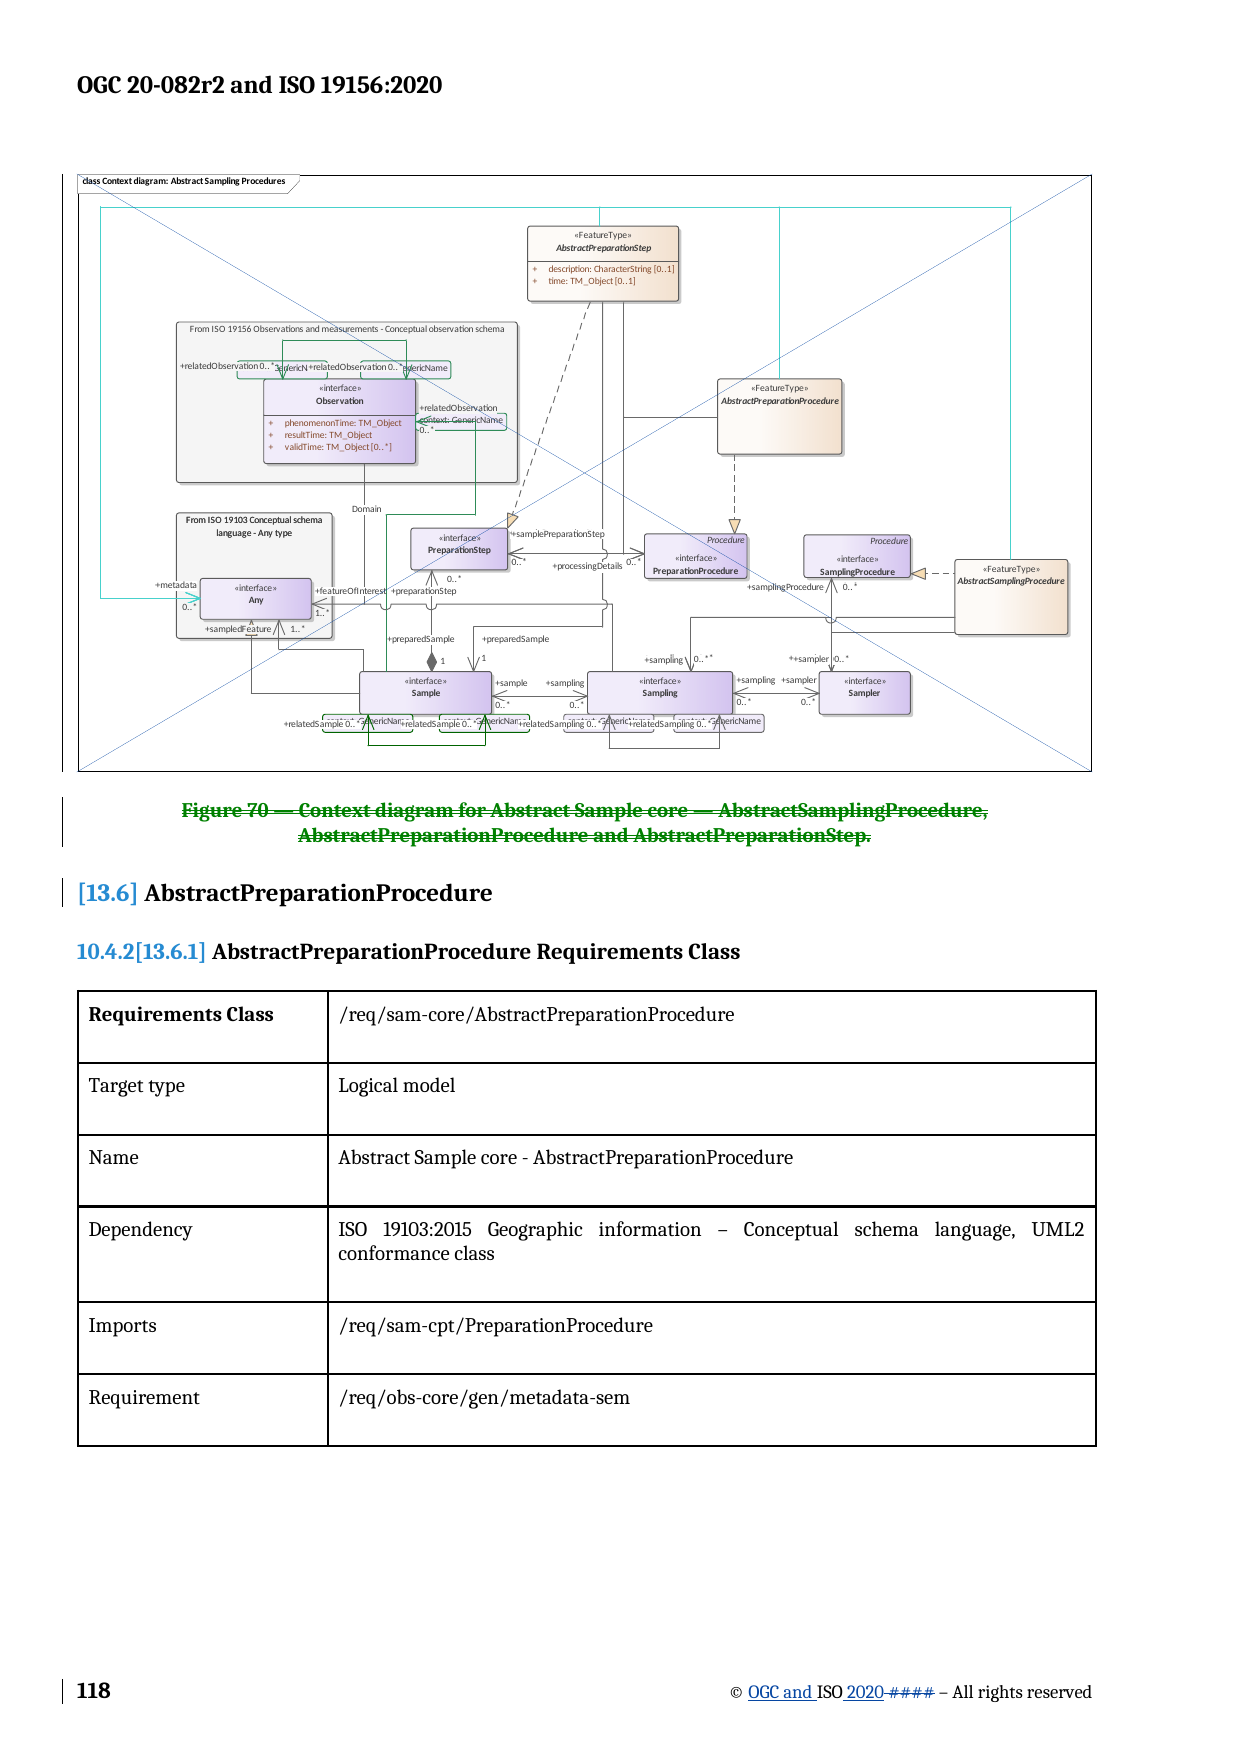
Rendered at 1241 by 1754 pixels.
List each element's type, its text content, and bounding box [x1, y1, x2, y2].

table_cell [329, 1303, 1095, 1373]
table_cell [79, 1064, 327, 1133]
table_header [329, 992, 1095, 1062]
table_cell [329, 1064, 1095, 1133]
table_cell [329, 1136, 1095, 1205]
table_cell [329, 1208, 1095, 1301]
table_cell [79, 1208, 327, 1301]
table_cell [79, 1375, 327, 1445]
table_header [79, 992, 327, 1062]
subtitle AbstractPreparationProcedure [77, 878, 1092, 907]
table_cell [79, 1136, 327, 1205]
subtitle AbstractPreparationProcedure Requirements Class [77, 938, 1092, 965]
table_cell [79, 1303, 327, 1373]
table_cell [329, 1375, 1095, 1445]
